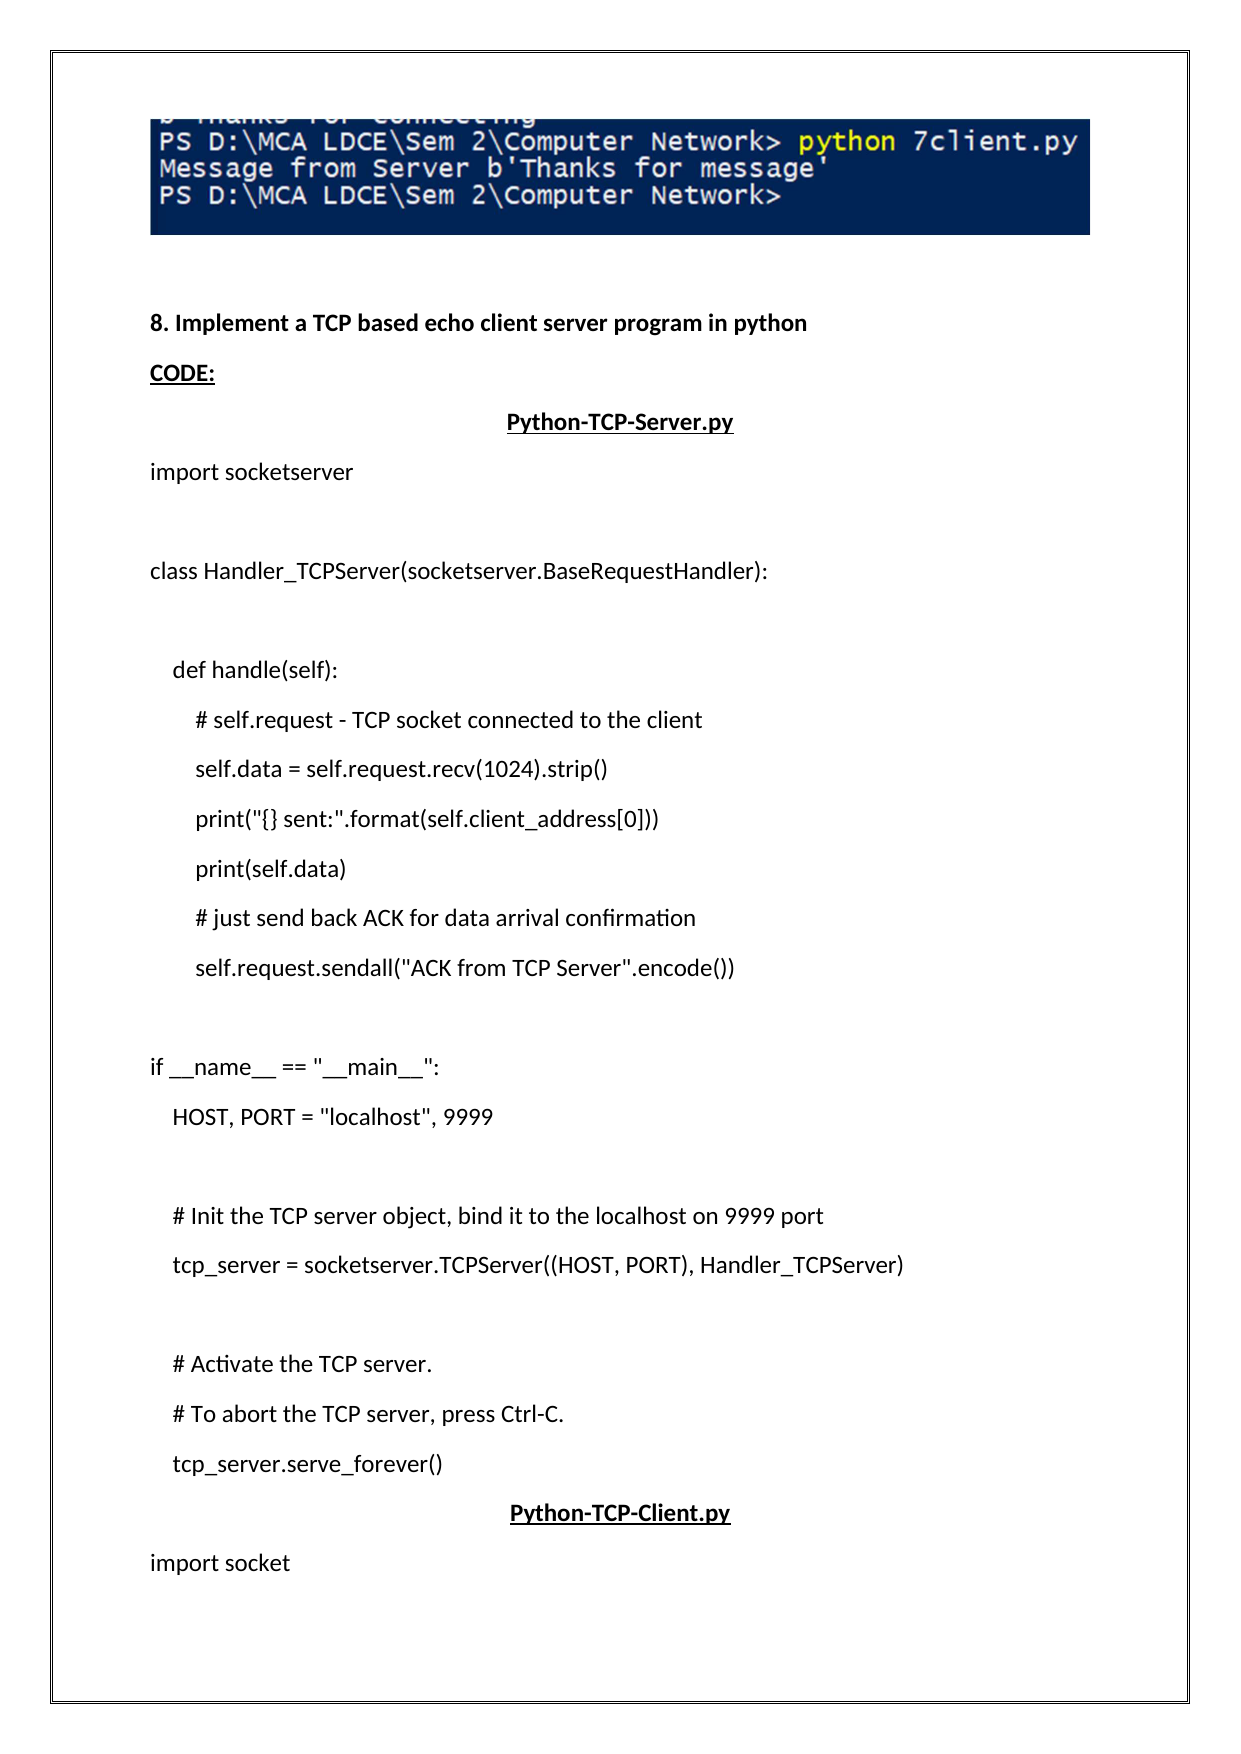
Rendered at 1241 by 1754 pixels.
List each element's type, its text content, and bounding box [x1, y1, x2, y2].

text HOST, PORT = "localhost", 9999 [150, 1101, 1090, 1131]
text import socket [150, 1547, 1090, 1577]
text # To abort the TCP server, press Ctrl-C. [150, 1398, 1090, 1429]
text 8. Implement a TCP based echo client server program in python [150, 307, 1090, 338]
text def handle(self): [150, 654, 1090, 685]
text print("{} sent:".format(self.client_address[0])) [150, 803, 1090, 834]
text Python-TCP-Client.py [150, 1497, 1090, 1528]
text Python-TCP-Server.py [150, 406, 1090, 437]
text # Init the TCP server object, bind it to the localhost on 9999 port [150, 1200, 1090, 1230]
text # just send back ACK for data arrival confirmation [150, 902, 1090, 933]
text print(self.data) [150, 853, 1090, 883]
text import socketserver [150, 456, 1090, 487]
text self.request.sendall("ACK from TCP Server".encode()) [150, 952, 1090, 982]
text CODE: [150, 357, 1090, 387]
text if __name__ == "__main__": [150, 1051, 1090, 1082]
text self.data = self.request.recv(1024).strip() [150, 753, 1090, 784]
text class Handler_TCPServer(socketserver.BaseRequestHandler): [150, 555, 1090, 586]
text # self.request - TCP socket connected to the client [150, 704, 1090, 734]
text # Activate the TCP server. [150, 1348, 1090, 1379]
text tcp_server = socketserver.TCPServer((HOST, PORT), Handler_TCPServer) [150, 1249, 1090, 1280]
text tcp_server.serve_forever() [150, 1448, 1090, 1478]
